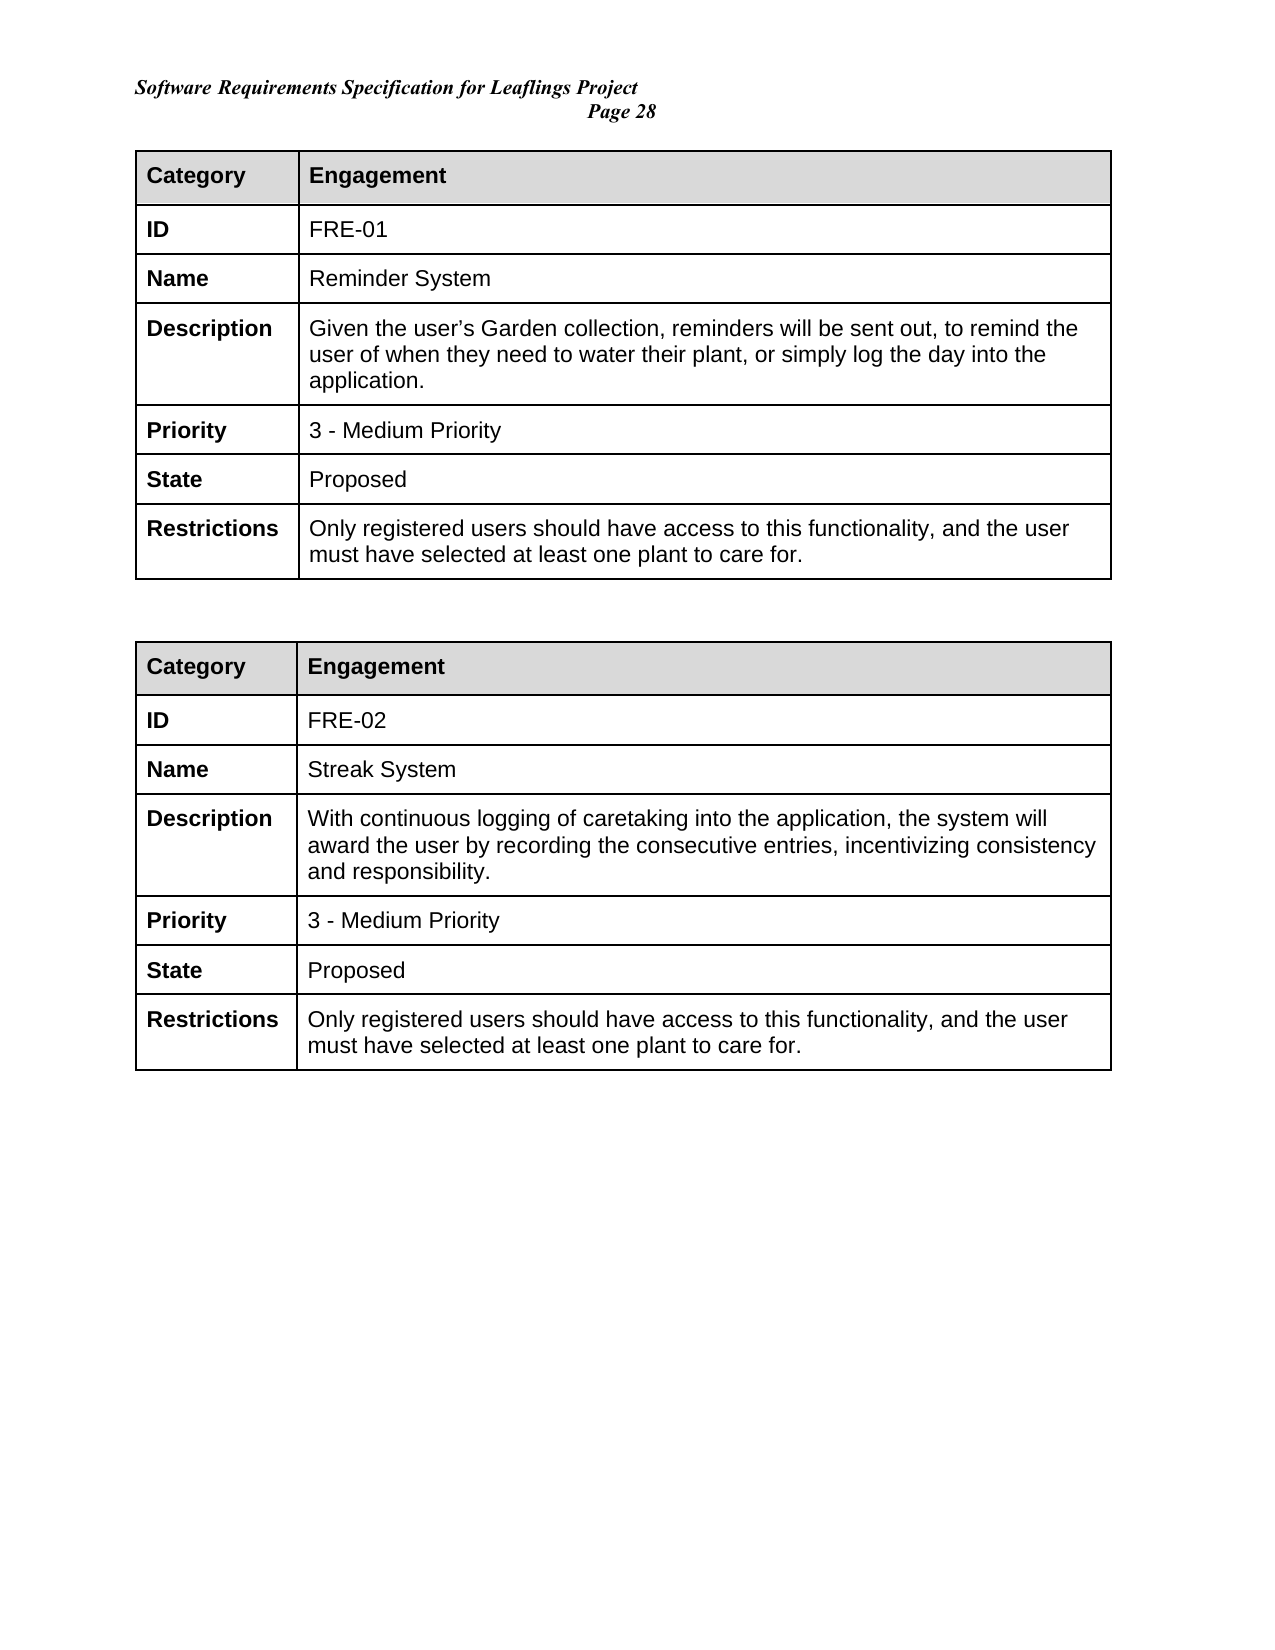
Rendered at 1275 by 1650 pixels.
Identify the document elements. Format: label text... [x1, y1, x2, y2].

table_cell ID [137, 206, 298, 253]
table_cell Name [137, 255, 298, 302]
table_header Category [137, 152, 298, 203]
table_cell Proposed [300, 455, 1110, 503]
table_cell 3 - Medium Priority [300, 406, 1110, 453]
table_cell ID [137, 696, 296, 743]
table_cell FRE-01 [300, 206, 1110, 253]
table_cell Proposed [298, 946, 1110, 993]
table_cell Name [137, 746, 296, 793]
table_cell State [137, 946, 296, 993]
table_header Category [137, 643, 296, 694]
table_header Engagement [298, 643, 1110, 694]
table_cell Reminder System [300, 255, 1110, 302]
table_cell FRE-02 [298, 696, 1110, 743]
table_cell Priority [137, 897, 296, 944]
table_cell Only registered users should have access to this functionality, and the user must have selected at least one plant to care for. [298, 995, 1110, 1069]
table_cell Priority [137, 406, 298, 453]
table_cell Only registered users should have access to this functionality, and the user must have selected at least one plant to care for. [300, 505, 1110, 578]
table_cell With continuous logging of caretaking into the application, the system will award the user by recording the consecutive entries, incentivizing consistency and responsibility. [298, 795, 1110, 895]
table_cell Given the user’s Garden collection, reminders will be sent out, to remind the user of when they need to water their plant, or simply log the day into the application. [300, 304, 1110, 404]
table_header Engagement [300, 152, 1110, 203]
table_cell Restrictions [137, 505, 298, 578]
table_cell State [137, 455, 298, 503]
table_cell Streak System [298, 746, 1110, 793]
table_cell Restrictions [137, 995, 296, 1069]
table_cell 3 - Medium Priority [298, 897, 1110, 944]
table_cell Description [137, 795, 296, 895]
table_cell Description [137, 304, 298, 404]
